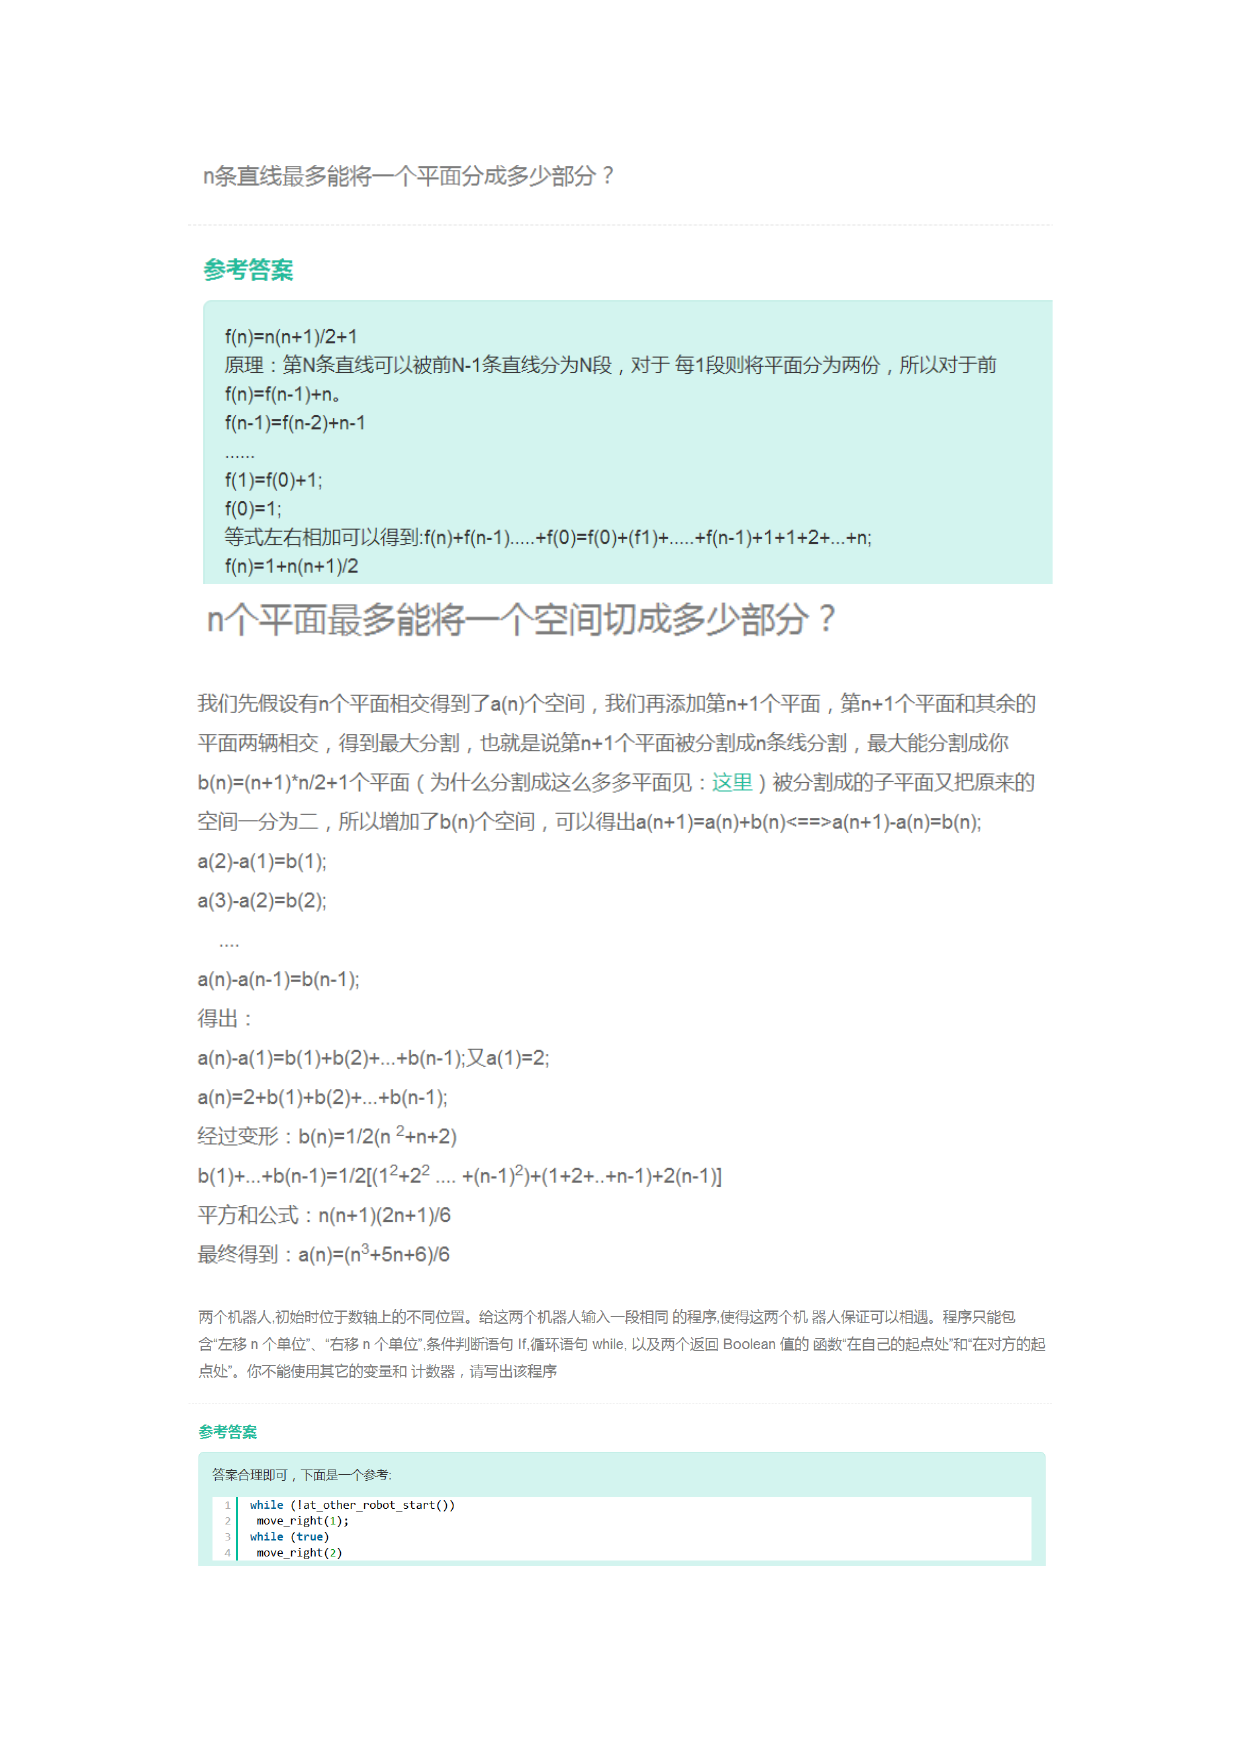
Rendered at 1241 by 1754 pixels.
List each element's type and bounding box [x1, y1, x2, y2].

picture [187, 682, 1053, 1288]
picture [187, 162, 1053, 652]
picture [187, 1299, 1053, 1566]
